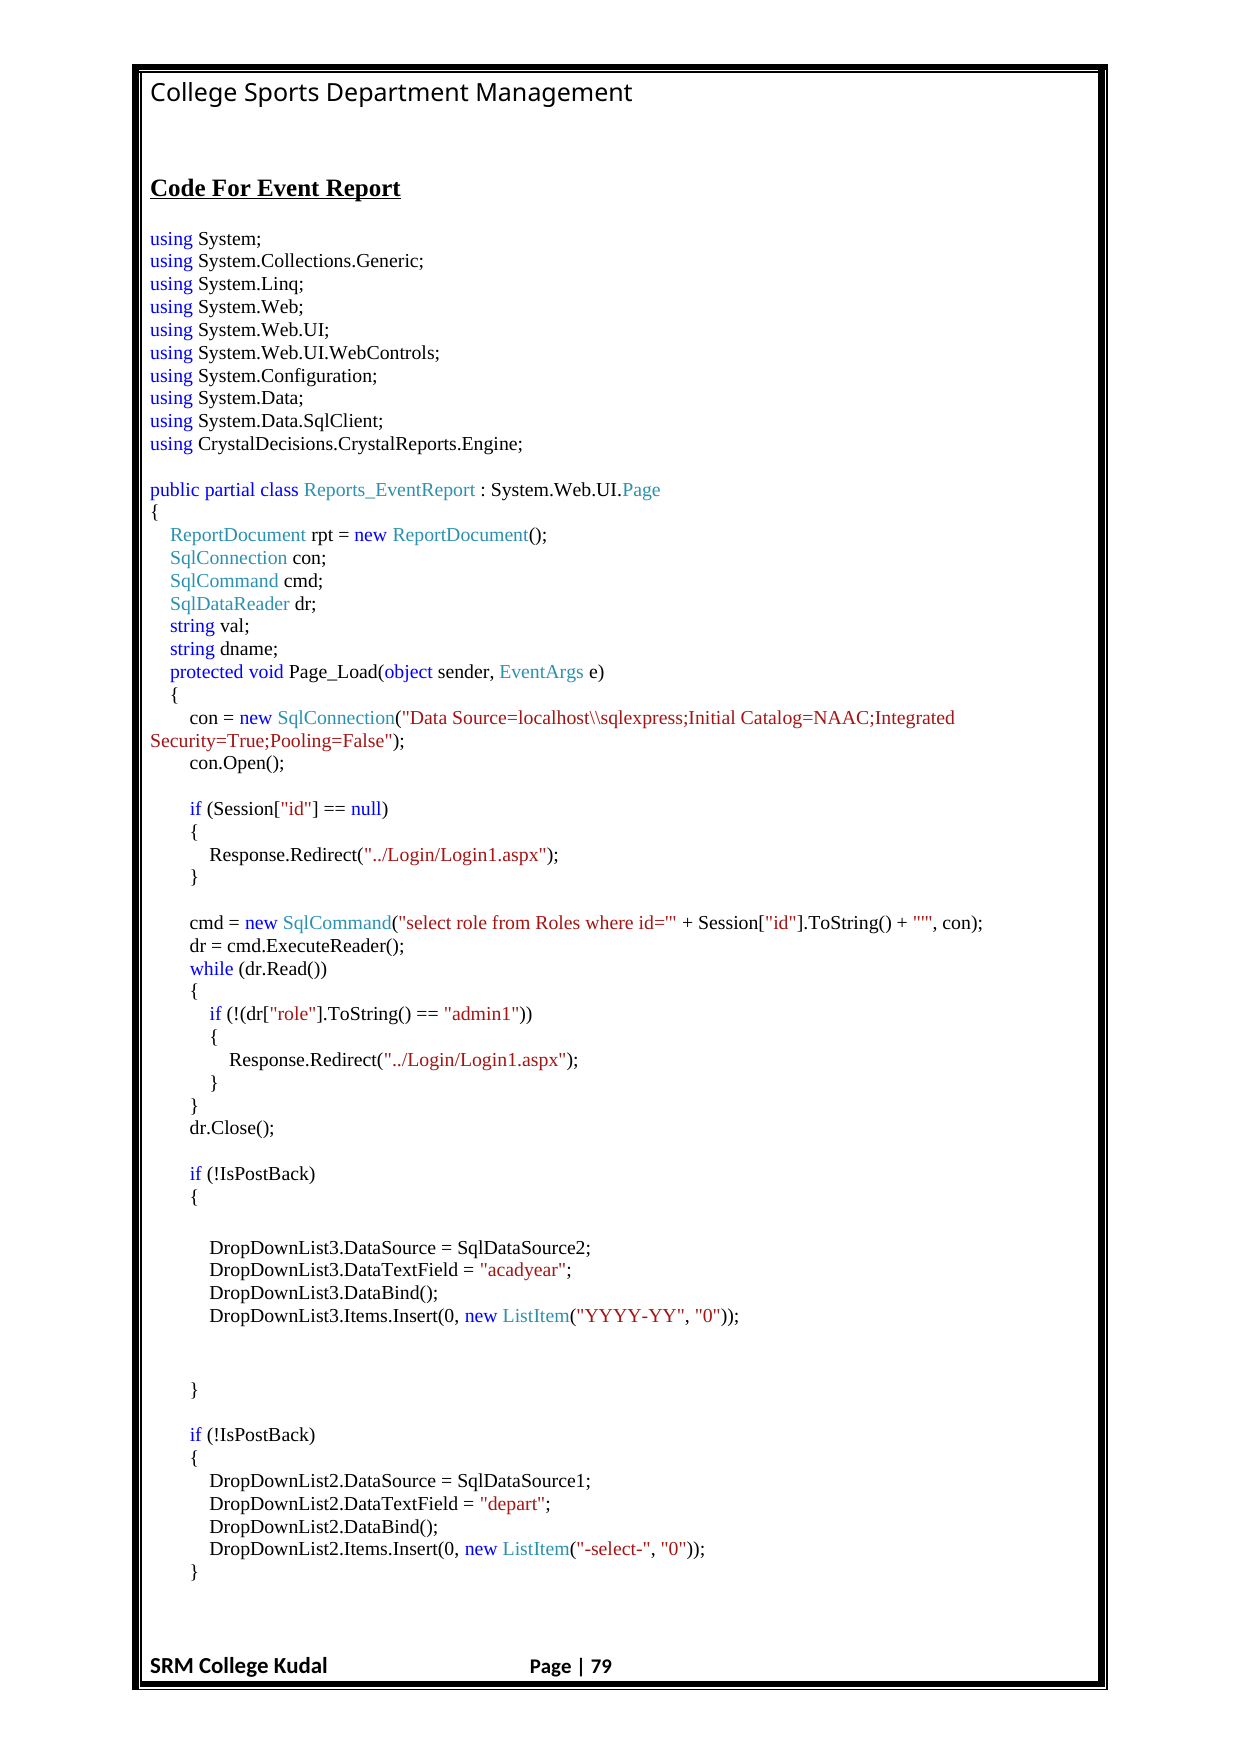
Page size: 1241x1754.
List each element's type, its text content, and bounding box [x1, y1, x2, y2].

text con = new SqlConnection("Data Source=localhost\\sqlexpress;Initial Catalog=NAAC;Integrated Security=True;Pooling=False"); [150, 706, 1090, 751]
text con.Open(); [150, 751, 1090, 774]
text SqlConnection con; [150, 546, 1090, 569]
text ReportDocument rpt = new ReportDocument(); [150, 523, 1090, 546]
text DropDownList2.DataSource = SqlDataSource1; [150, 1469, 1090, 1492]
text DropDownList3.Items.Insert(0, new ListItem("YYYY-YY", "0")); [150, 1304, 1090, 1327]
text DropDownList2.Items.Insert(0, new ListItem("-select-", "0")); [150, 1537, 1090, 1560]
text if (Session["id"] == null) [150, 797, 1090, 820]
text } [150, 1093, 1090, 1116]
text using System.Linq; [150, 272, 1090, 295]
text using System.Web; [150, 295, 1090, 318]
text { [150, 820, 1090, 843]
text using System.Data.SqlClient; [150, 409, 1090, 432]
text if (!IsPostBack) [150, 1423, 1090, 1446]
text } [150, 865, 1090, 888]
text Response.Redirect("../Login/Login1.aspx"); [150, 843, 1090, 865]
text using System.Configuration; [150, 363, 1090, 386]
text { [150, 979, 1090, 1002]
text protected void Page_Load(object sender, EventArgs e) [150, 660, 1090, 683]
text { [150, 1185, 1090, 1208]
text using System.Collections.Generic; [150, 249, 1090, 272]
text if (!IsPostBack) [150, 1162, 1090, 1185]
text dr = cmd.ExecuteReader(); [150, 934, 1090, 957]
text SqlDataReader dr; [150, 592, 1090, 614]
text { [150, 683, 1090, 706]
text Code For Event Report [150, 173, 1090, 202]
text SqlCommand cmd; [150, 569, 1090, 592]
text cmd = new SqlCommand("select role from Roles where id='" + Session["id"].ToString() + "'", con); [150, 911, 1090, 934]
text { [150, 1446, 1090, 1469]
text using System.Web.UI.WebControls; [150, 341, 1090, 363]
text DropDownList3.DataTextField = "acadyear"; [150, 1258, 1090, 1281]
text using System.Data; [150, 386, 1090, 409]
text public partial class Reports_EventReport : System.Web.UI.Page [150, 478, 1090, 500]
text while (dr.Read()) [150, 957, 1090, 979]
text DropDownList2.DataTextField = "depart"; [150, 1492, 1090, 1514]
text Response.Redirect("../Login/Login1.aspx"); [150, 1048, 1090, 1071]
text using CrystalDecisions.CrystalReports.Engine; [150, 432, 1090, 455]
text DropDownList2.DataBind(); [150, 1514, 1090, 1537]
text string dname; [150, 637, 1090, 660]
text DropDownList3.DataBind(); [150, 1281, 1090, 1304]
text if (!(dr["role"].ToString() == "admin1")) [150, 1002, 1090, 1025]
text } [150, 1378, 1090, 1401]
text { [150, 1025, 1090, 1048]
text { [150, 500, 1090, 523]
text dr.Close(); [150, 1116, 1090, 1139]
text } [150, 1071, 1090, 1093]
text DropDownList3.DataSource = SqlDataSource2; [150, 1236, 1090, 1258]
text using System.Web.UI; [150, 318, 1090, 341]
text } [150, 1560, 1090, 1583]
text string val; [150, 614, 1090, 637]
text using System; [150, 227, 1090, 249]
